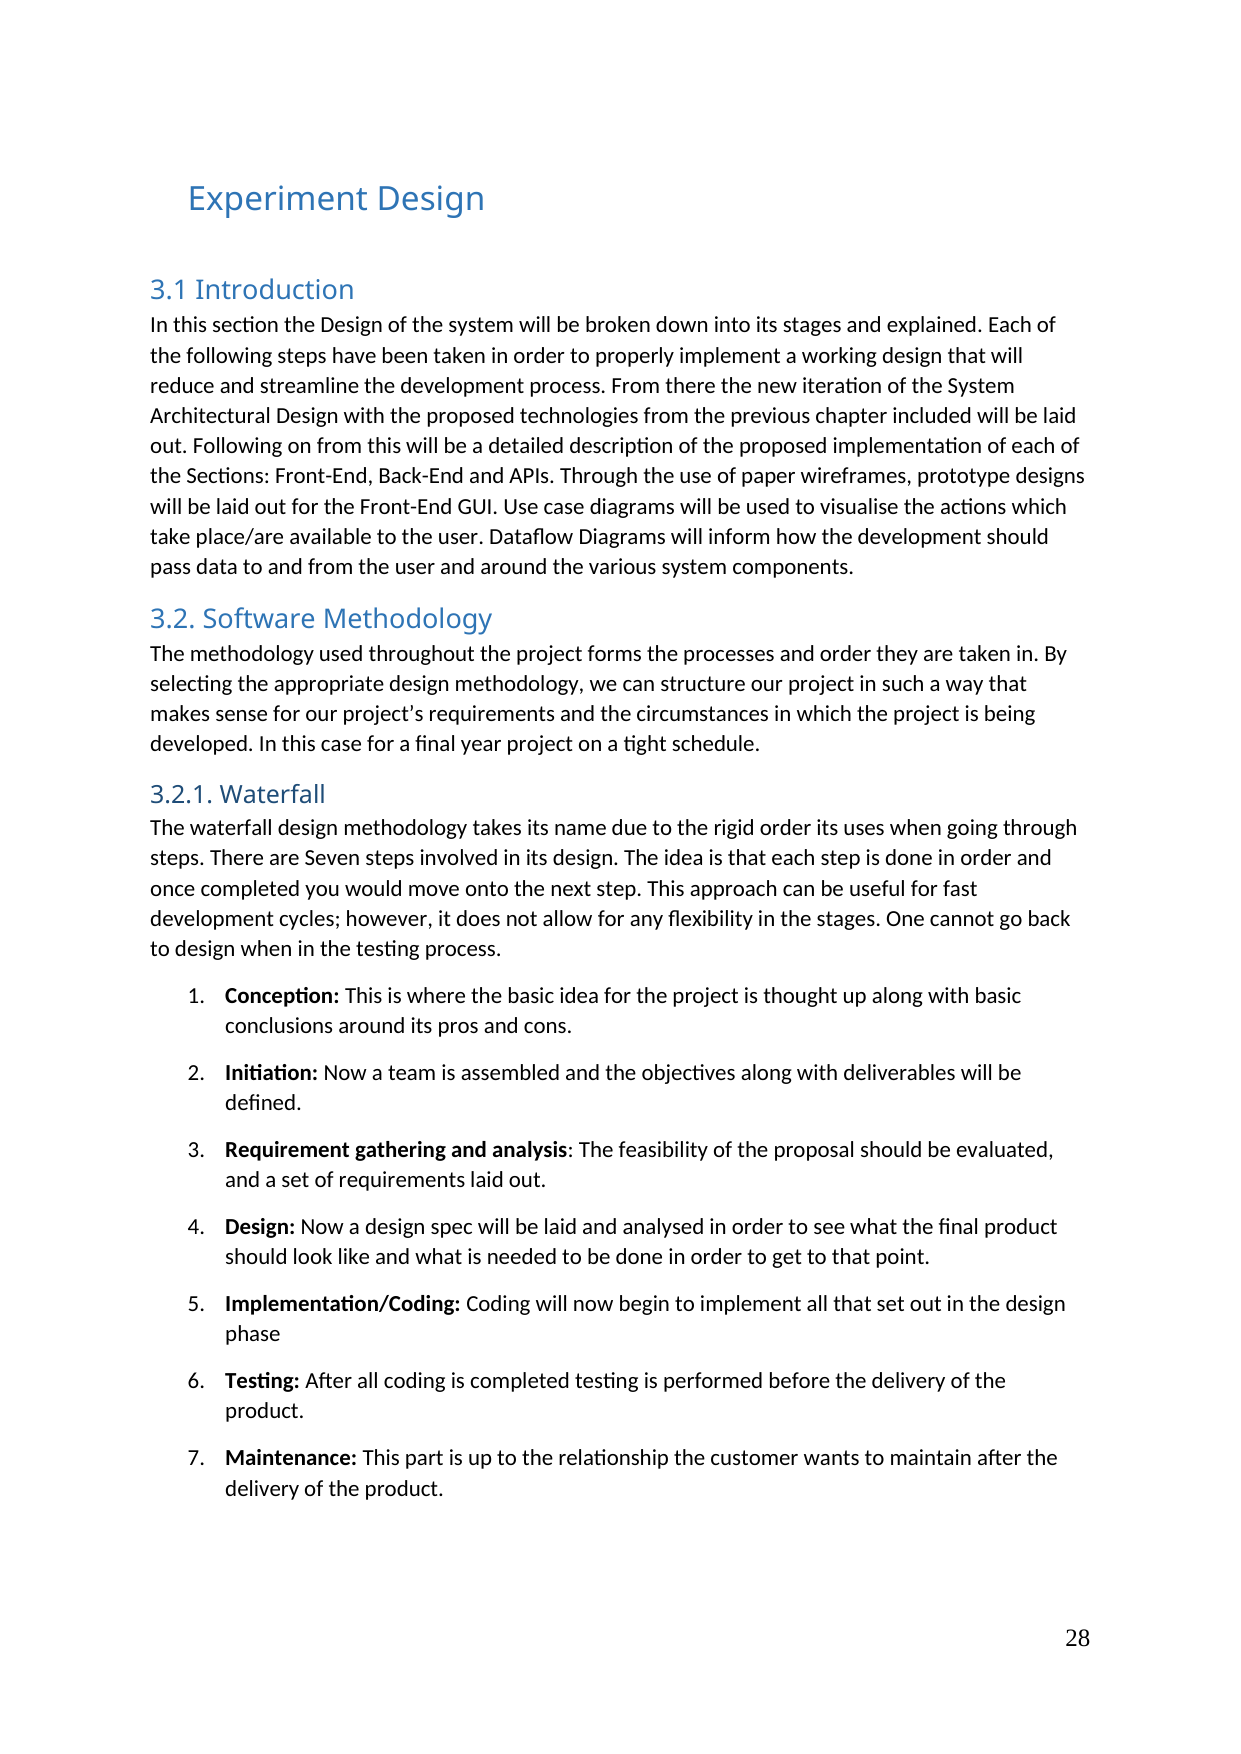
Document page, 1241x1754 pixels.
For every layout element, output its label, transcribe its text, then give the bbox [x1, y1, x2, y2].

list Testing: After all coding is completed testing is performed before the delivery of the product. [187, 1366, 1090, 1424]
text The methodology used throughout the project forms the processes and order they are taken in. By selecting the appropriate design methodology, we can structure our project in such a way that makes sense for our project’s requirements and the circumstances in which the project is being developed. In this case for a final year project on a tight schedule. [150, 639, 1090, 758]
list Maintenance: This part is up to the relationship the customer wants to maintain after the delivery of the product. [187, 1443, 1090, 1502]
list Conception: This is where the basic idea for the project is thought up along with basic conclusions around its pros and cons. [187, 981, 1090, 1039]
subtitle 3.2.1. Waterfall [150, 776, 1090, 811]
list Requirement gathering and analysis: The feasibility of the proposal should be evaluated, and a set of requirements laid out. [187, 1135, 1090, 1193]
subtitle 3.1 Introduction [150, 271, 1090, 308]
text In this section the Design of the system will be broken down into its stages and explained. Each of the following steps have been taken in order to properly implement a working design that will reduce and streamline the development process. From there the new iteration of the System Architectural Design with the proposed technologies from the previous chapter included will be laid out. Following on from this will be a detailed description of the proposed implementation of each of the Sections: Front-End, Back-End and APIs. Through the use of paper wireframes, prototype designs will be laid out for the Front-End GUI. Use case diagrams will be used to visualise the actions which take place/are available to the user. Dataflow Diagrams will inform how the development should pass data to and from the user and around the various system components. [150, 311, 1090, 580]
list Design: Now a design spec will be laid and analysed in order to see what the final product should look like and what is needed to be done in order to get to that point. [187, 1212, 1090, 1270]
list Implementation/Coding: Coding will now begin to implement all that set out in the design phase [187, 1289, 1090, 1347]
subtitle 3.2. Software Methodology [150, 599, 1090, 636]
text The waterfall design methodology takes its name due to the rigid order its uses when going through steps. There are Seven steps involved in its design. The idea is that each step is done in order and once completed you would move onto the next step. This approach can be useful for fast development cycles; however, it does not allow for any flexibility in the stages. One cannot go back to design when in the testing process. [150, 813, 1090, 962]
list Initiation: Now a team is assembled and the objectives along with deliverables will be defined. [187, 1058, 1090, 1116]
subtitle Experiment Design [150, 175, 1090, 220]
